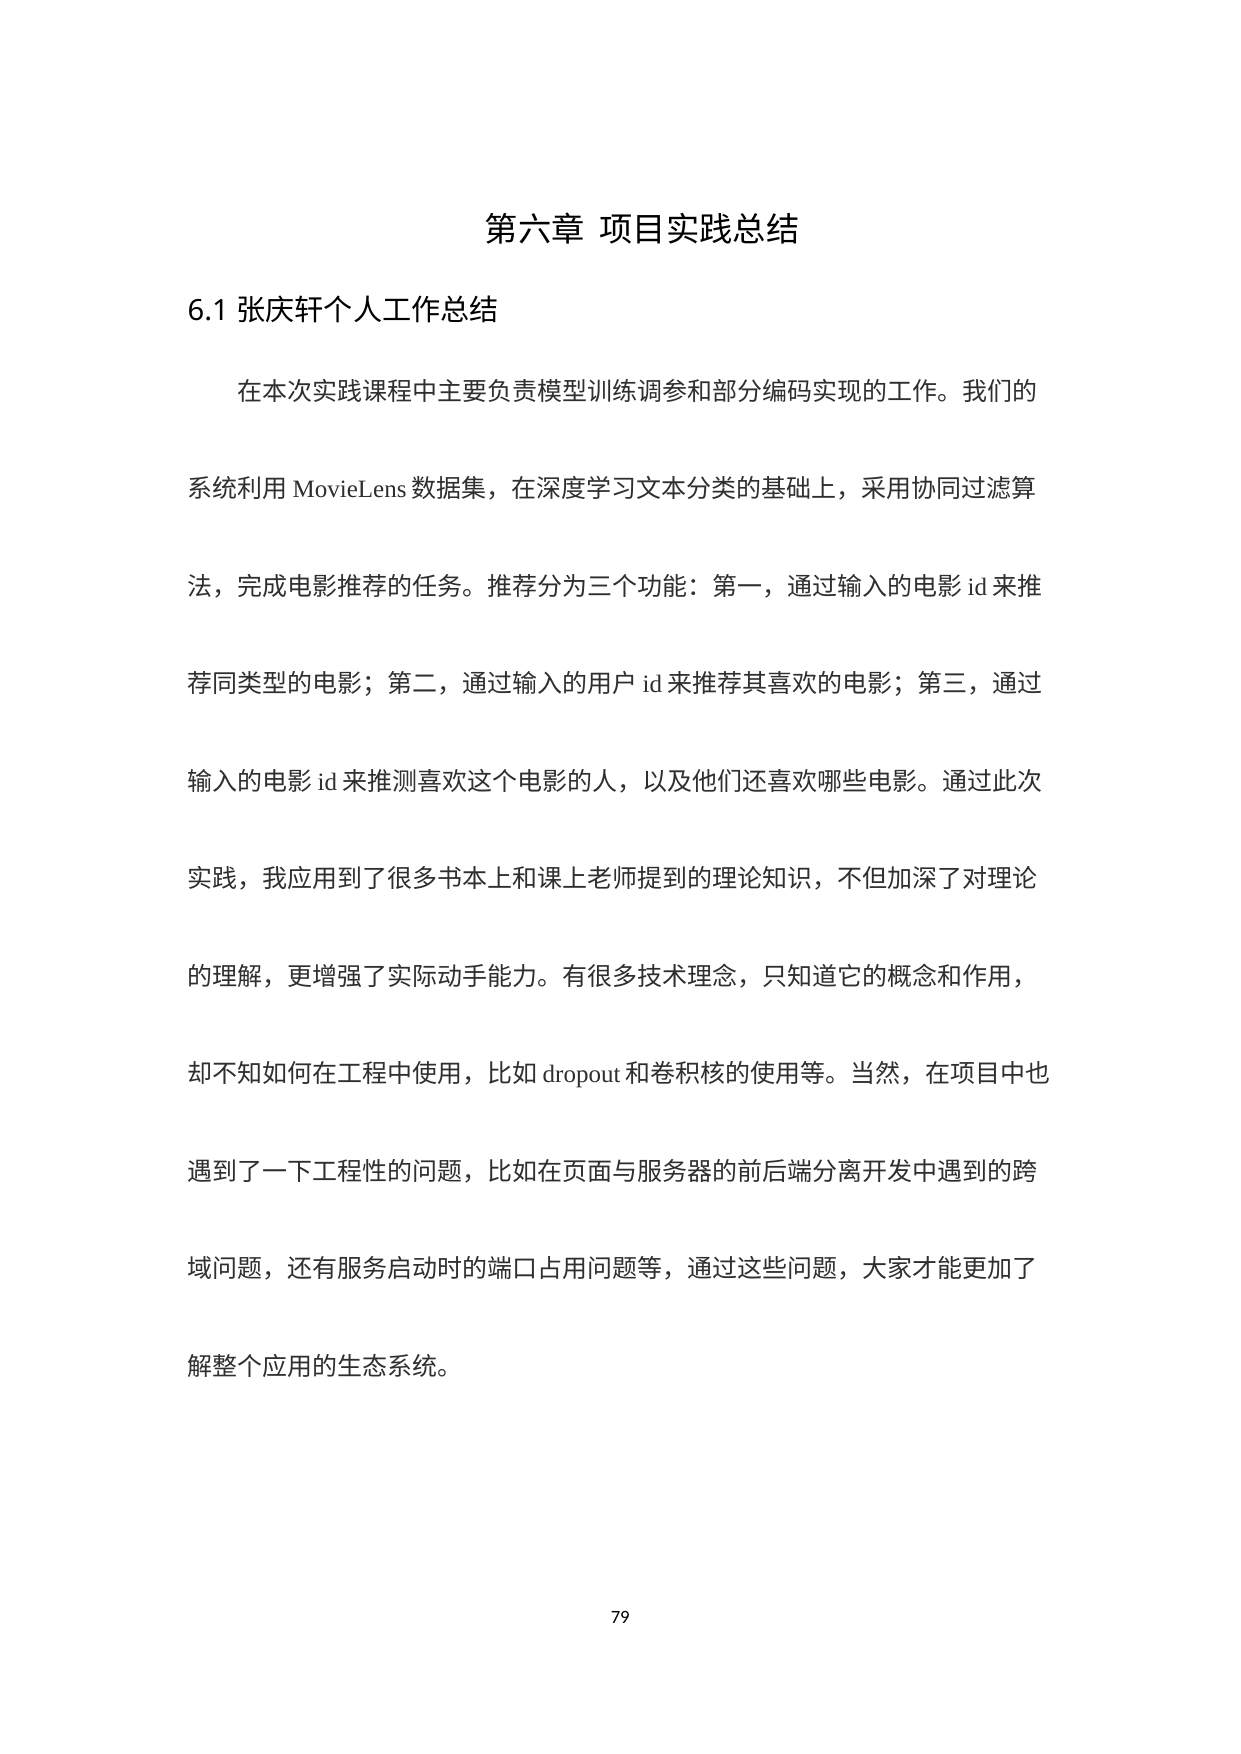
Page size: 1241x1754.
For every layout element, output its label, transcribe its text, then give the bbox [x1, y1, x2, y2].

subtitle 6.1 张庆轩个人工作总结 [187, 276, 1053, 341]
subtitle 第六章 项目实践总结 [187, 194, 1053, 259]
text 在本次实践课程中主要负责模型训练调参和部分编码实现的工作。我们的系统利用MovieLens数据集，在深度学习文本分类的基础上，采用协同过滤算法，完成电影推荐的任务。推荐分为三个功能：第一，通过输入的电影id来推荐同类型的电影；第二，通过输入的用户id来推荐其喜欢的电影；第三，通过输入的电影id来推测喜欢这个电影的人，以及他们还喜欢哪些电影。通过此次实践，我应用到了很多书本上和课上老师提到的理论知识，不但加深了对理论的理解，更增强了实际动手能力。有很多技术理念，只知道它的概念和作用，却不知如何在工程中使用，比如dropout和卷积核的使用等。当然，在项目中也遇到了一下工程性的问题，比如在页面与服务器的前后端分离开发中遇到的跨域问题，还有服务启动时的端口占用问题等，通过这些问题，大家才能更加了解整个应用的生态系统。 [187, 357, 1053, 1397]
